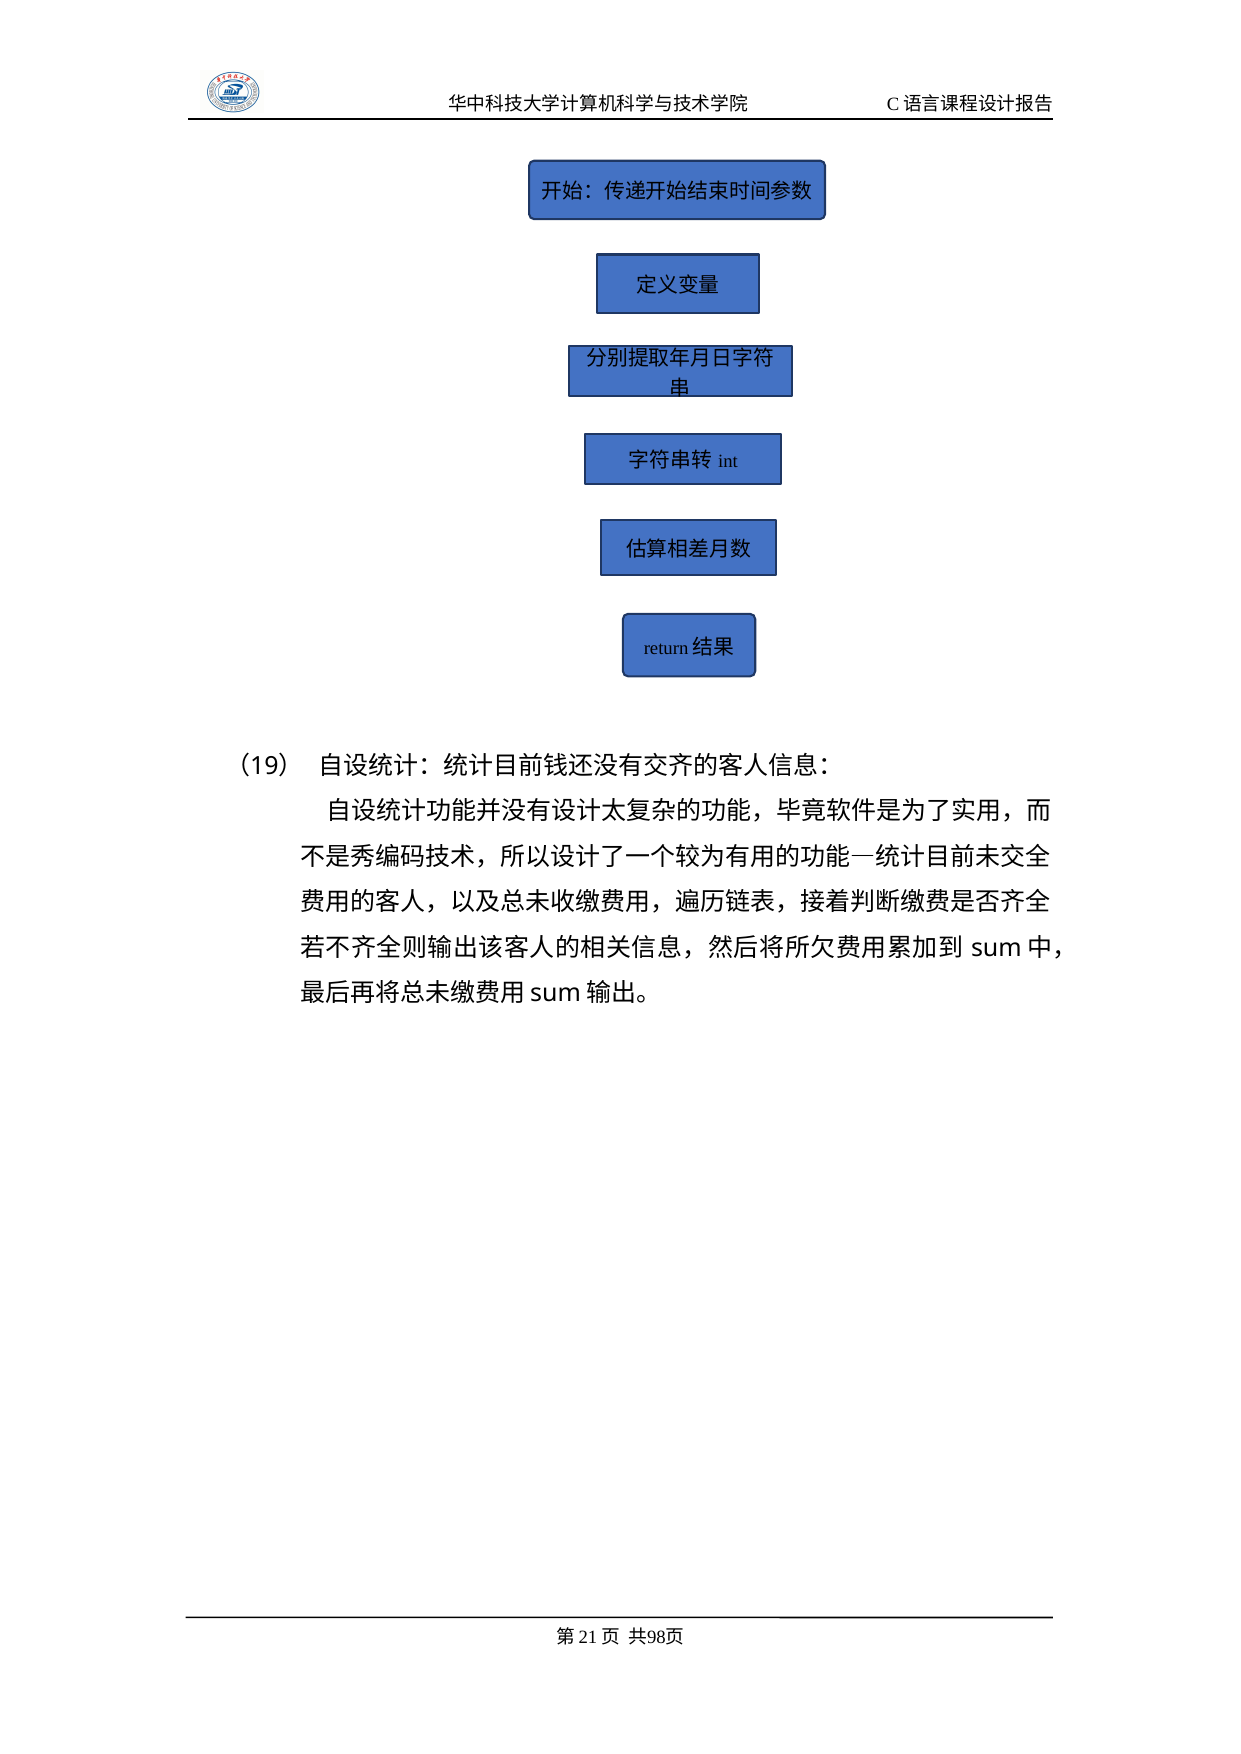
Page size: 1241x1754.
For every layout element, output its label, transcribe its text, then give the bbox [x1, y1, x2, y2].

list 自设统计：统计目前钱还没有交齐的客人信息： [225, 741, 1053, 786]
list 自设统计功能并没有设计太复杂的功能，毕竟软件是为了实用，而不是秀编码技术，所以设计了一个较为有用的功能—统计目前未交全费用的客人，以及总未收缴费用，遍历链表，接着判断缴费是否齐全，若不齐全则输出该客人的相关信息，然后将所欠费用累加到sum中，最后再将总未缴费用sum输出。 [300, 786, 1053, 1013]
picture [200, 70, 264, 113]
